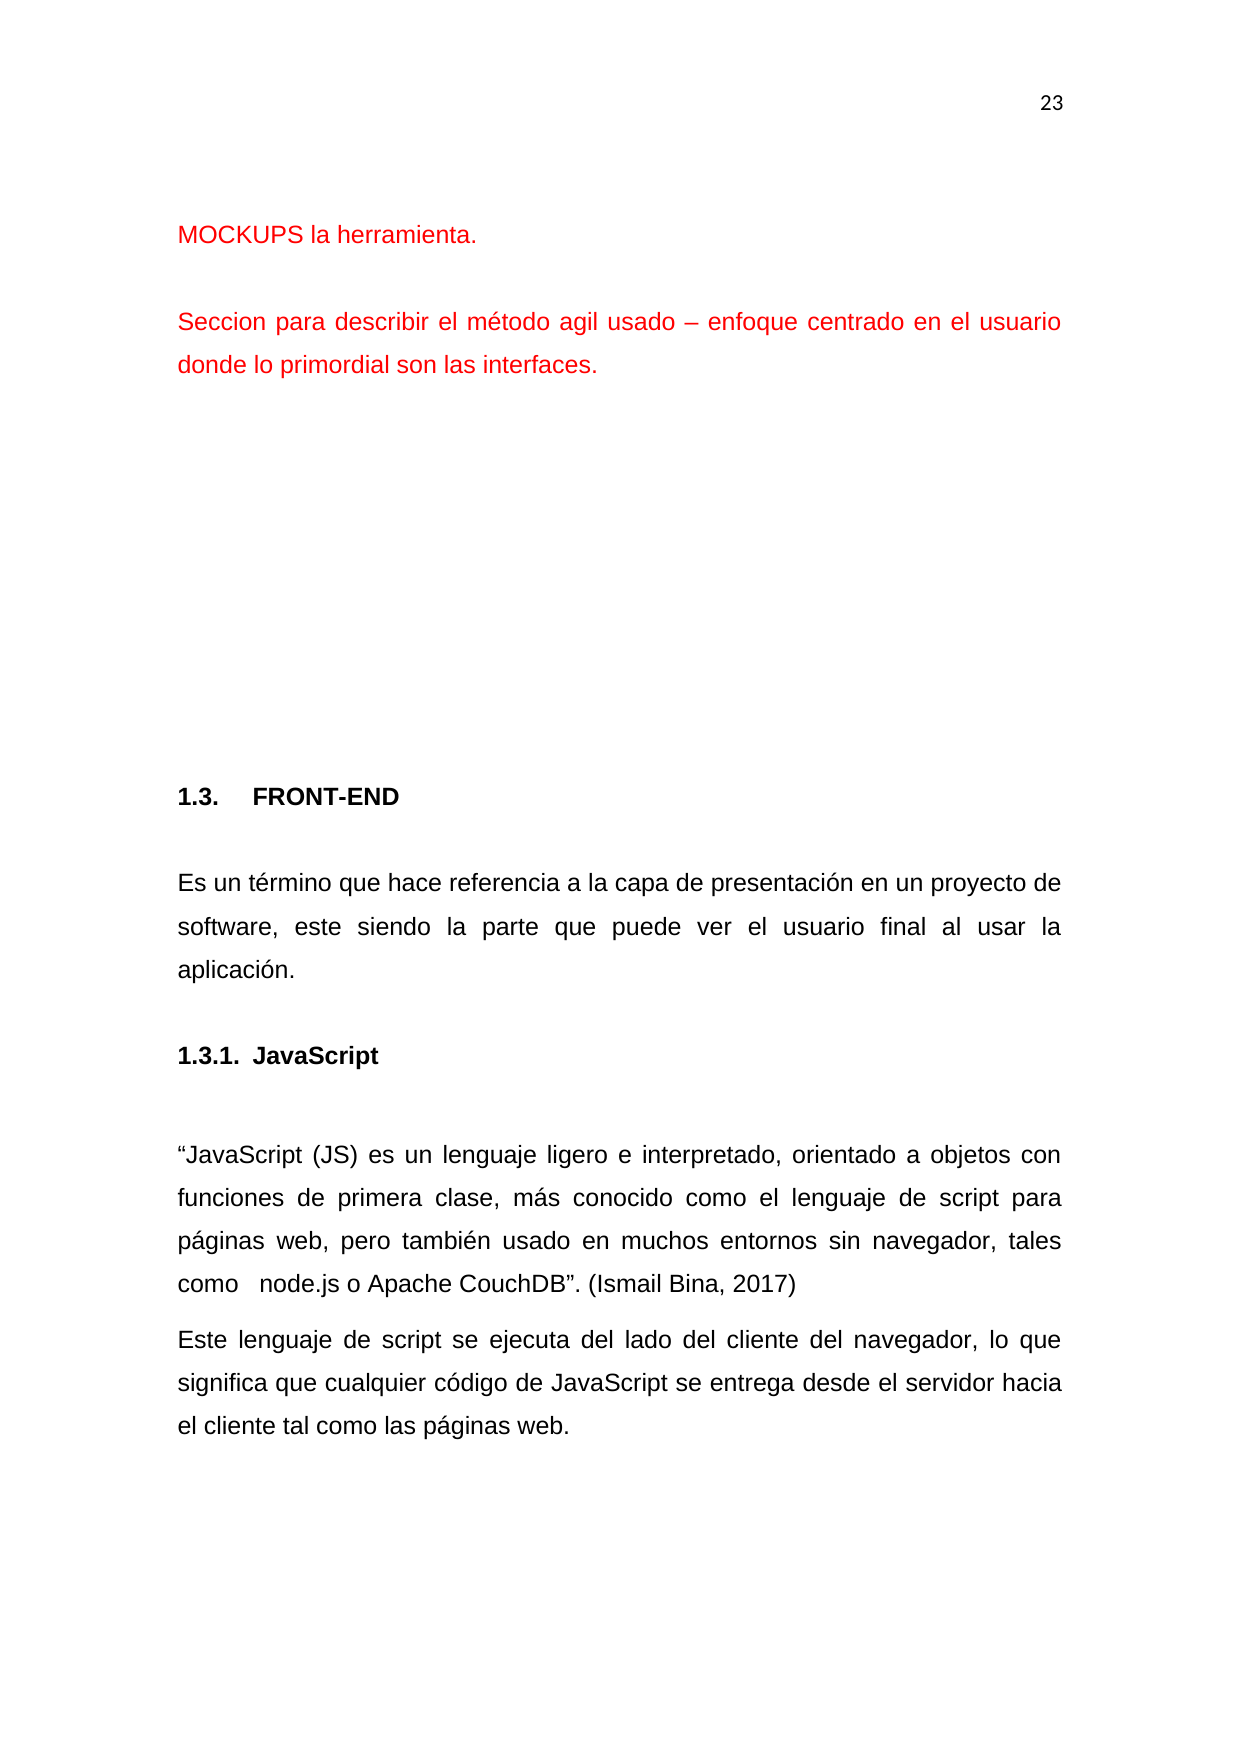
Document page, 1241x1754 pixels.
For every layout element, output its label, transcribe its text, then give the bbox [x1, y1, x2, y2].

subtitle FRONT-END [177, 782, 1063, 811]
subtitle MOCKUPS la herramienta. [177, 220, 1063, 249]
text Este lenguaje de script se ejecuta del lado del cliente del navegador, lo que significa que cualquier código de JavaScript se entrega desde el servidor hacia el cliente tal como las páginas web. [177, 1325, 1063, 1440]
text “JavaScript (JS) es un lenguaje ligero e interpretado, orientado a objetos con funciones de primera clase, más conocido como el lenguaje de script para páginas web, pero también usado en muchos entornos sin navegador, tales como node.js o Apache CouchDB”. (Ismail Bina, 2017) [177, 1140, 1063, 1298]
subtitle Seccion para describir el método agil usado – enfoque centrado en el usuario donde lo primordial son las interfaces. [177, 307, 1063, 378]
subtitle JavaScript [177, 1041, 1063, 1070]
subtitle Es un término que hace referencia a la capa de presentación en un proyecto de software, este siendo la parte que puede ver el usuario final al usar la aplicación. [177, 868, 1063, 983]
